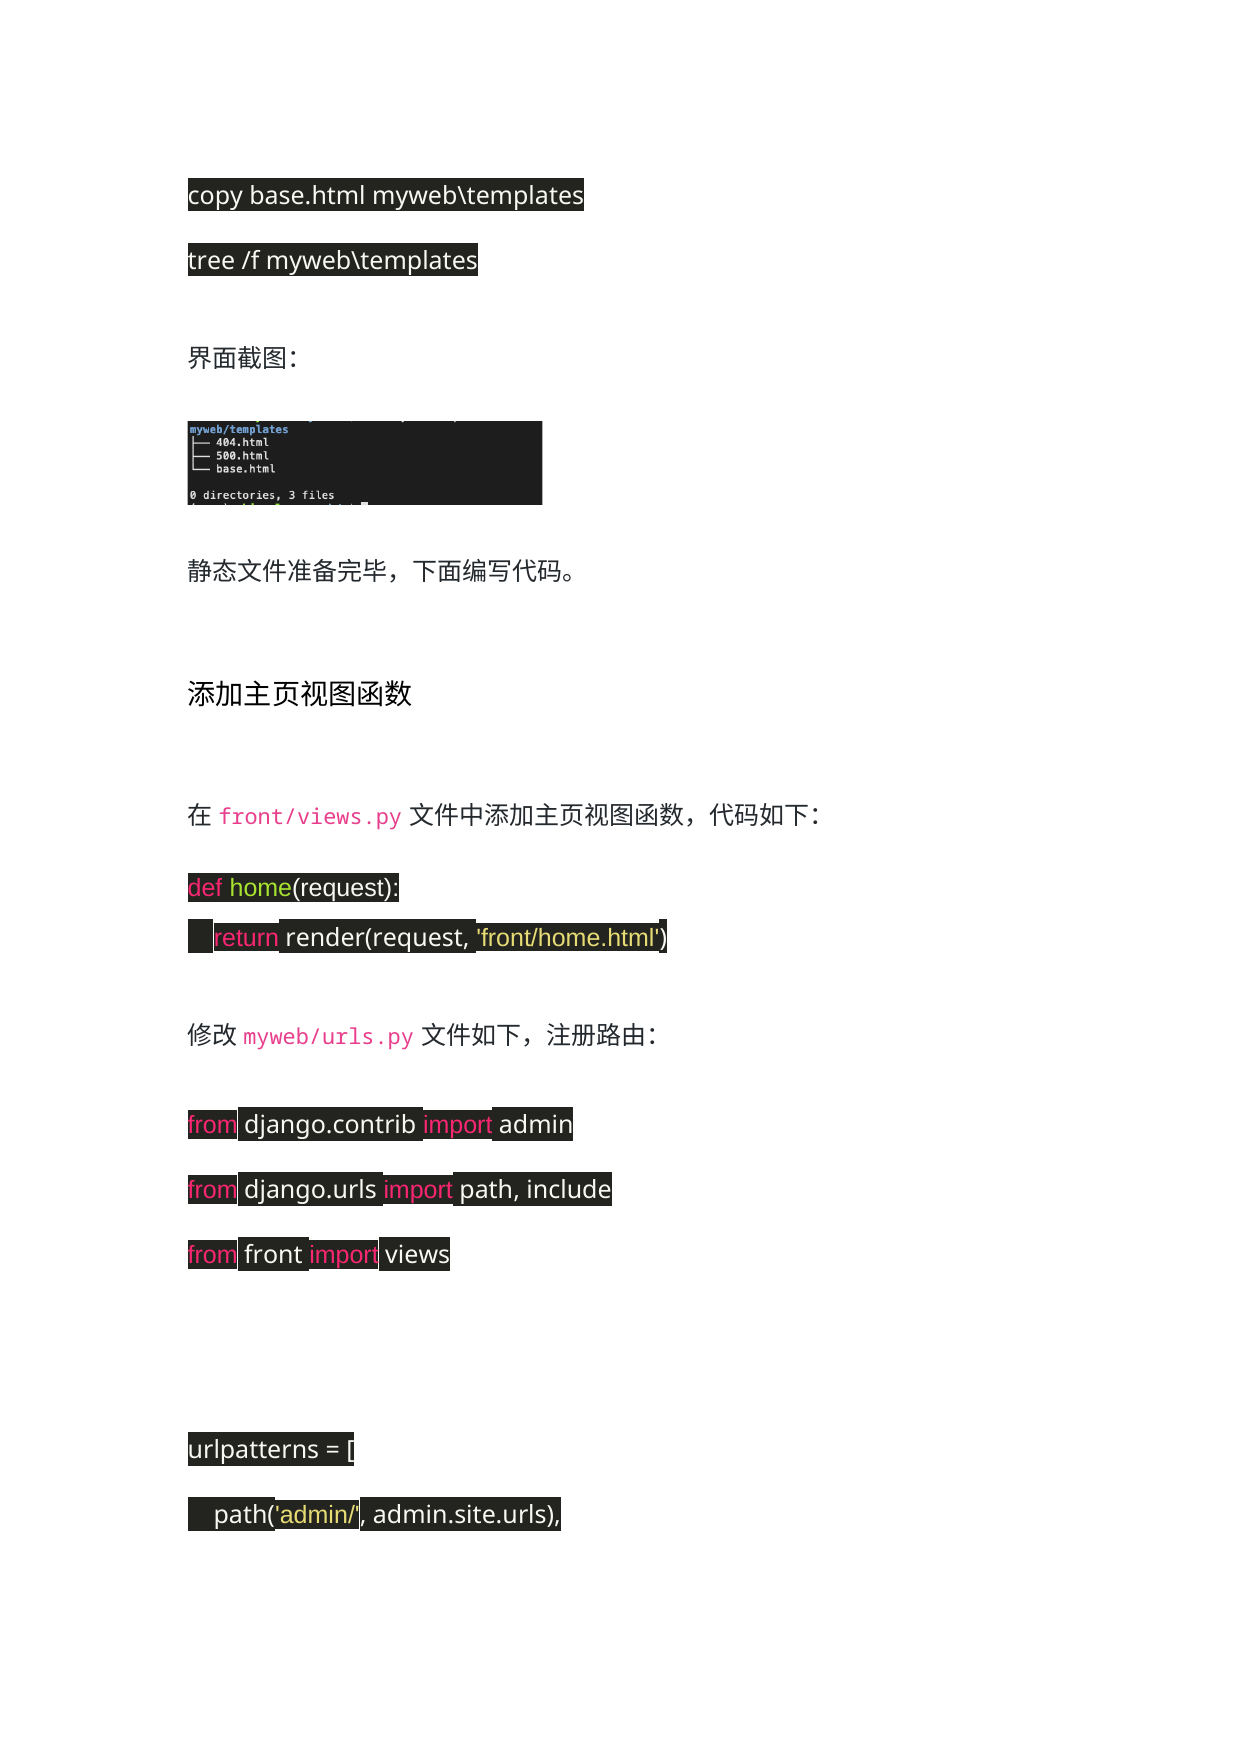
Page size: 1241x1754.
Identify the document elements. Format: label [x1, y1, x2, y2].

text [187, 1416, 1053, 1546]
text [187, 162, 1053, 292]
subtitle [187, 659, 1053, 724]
picture [187, 421, 543, 505]
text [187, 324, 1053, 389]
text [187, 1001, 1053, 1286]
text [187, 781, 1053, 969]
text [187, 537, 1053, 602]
